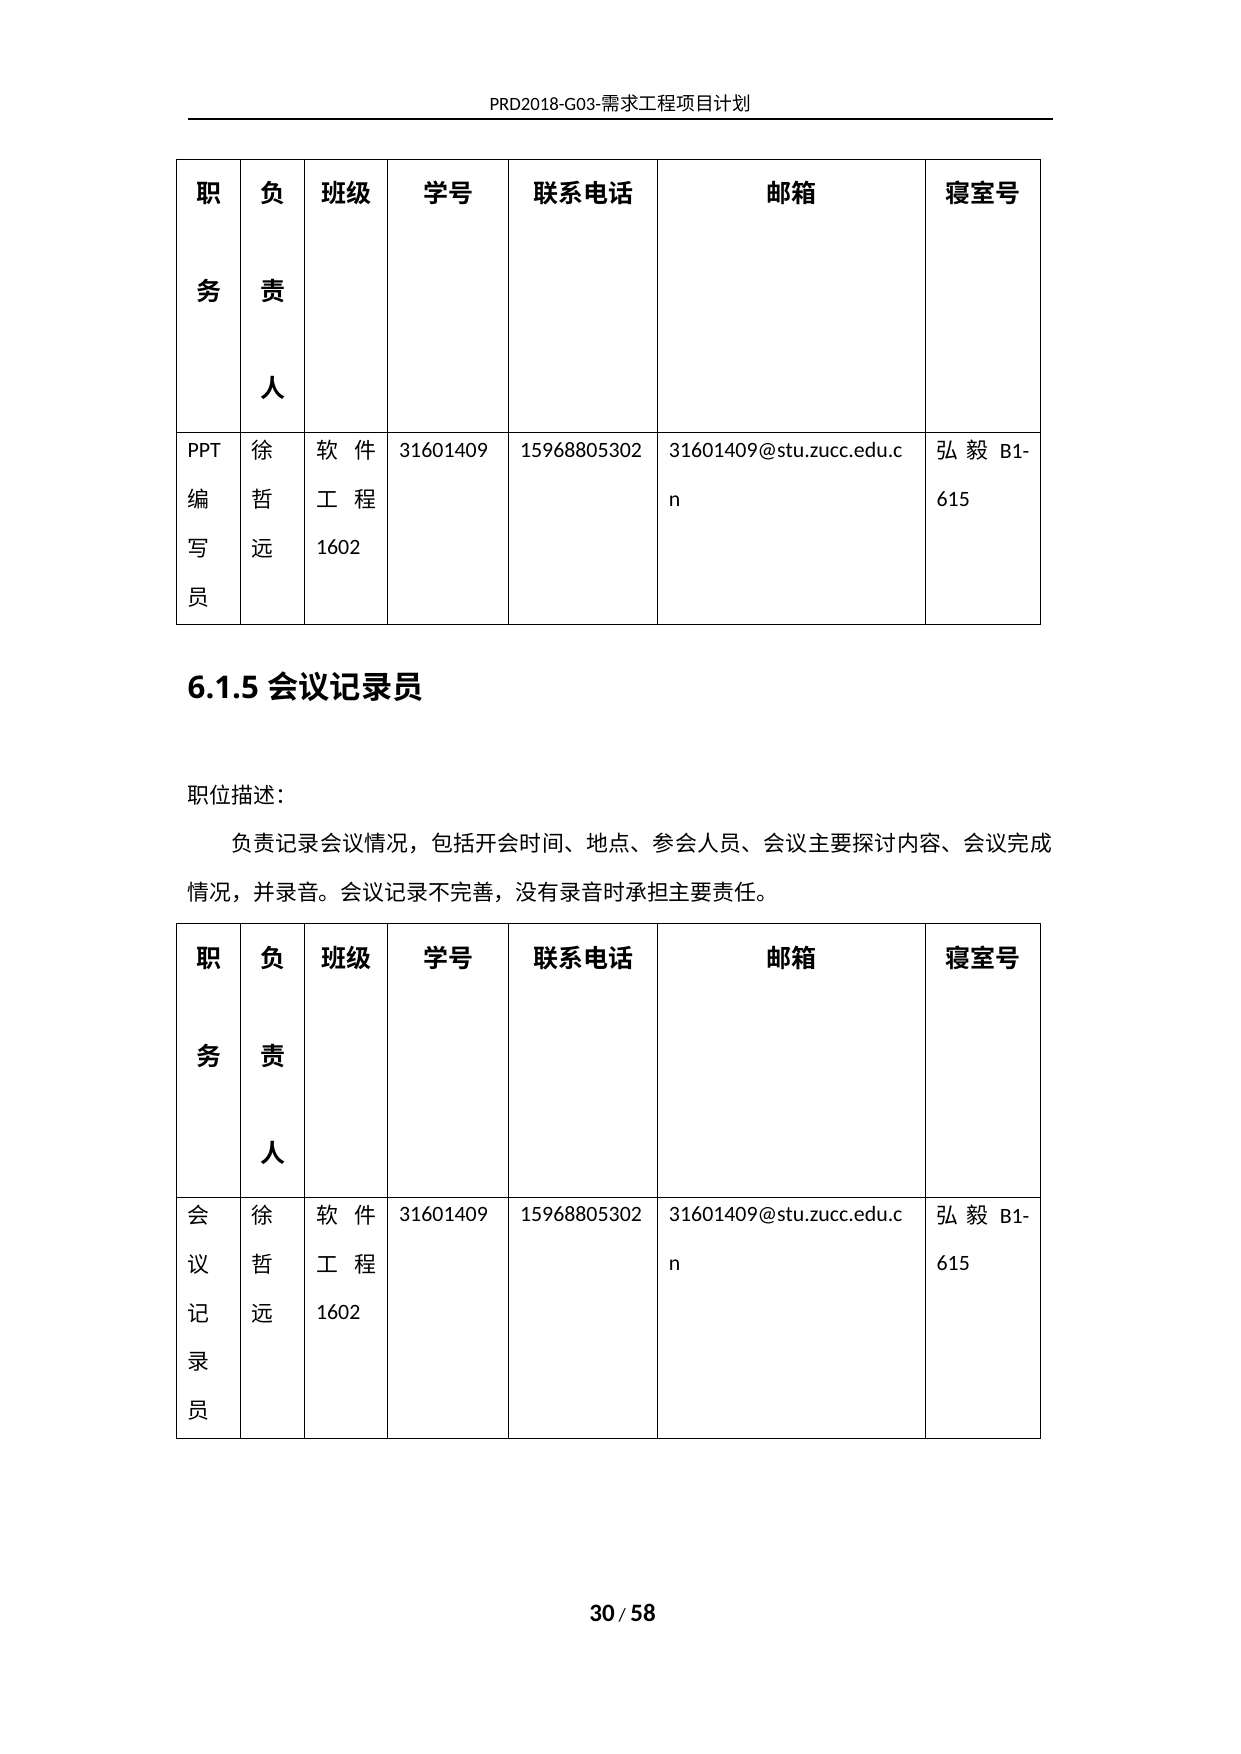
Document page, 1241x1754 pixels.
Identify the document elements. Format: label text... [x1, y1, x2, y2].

table_cell 15968805302 [509, 433, 657, 624]
text 职位描述： [187, 778, 1053, 810]
table_header 邮箱 [658, 160, 925, 432]
table_header 寝室号 [926, 160, 1040, 432]
table_header 学号 [388, 924, 508, 1197]
table_header 班级 [305, 160, 387, 432]
table_header 联系电话 [509, 924, 657, 1197]
table_header 班级 [305, 924, 387, 1197]
table_header 学号 [388, 160, 508, 432]
table_cell 软件工程1602 [305, 1198, 387, 1438]
table_cell 弘毅B1-615 [926, 433, 1040, 624]
table_cell PPT编写员 [177, 433, 240, 624]
table_cell 31601409 [388, 1198, 508, 1438]
table_cell 31601409@stu.zucc.edu.cn [658, 433, 925, 624]
table_header 邮箱 [658, 924, 925, 1197]
table_cell 15968805302 [509, 1198, 657, 1438]
table_cell 弘毅B1-615 [926, 1198, 1040, 1438]
table_header 职务 [177, 160, 240, 432]
table_header 寝室号 [926, 924, 1040, 1197]
subtitle 6.1.5 会议记录员 [187, 652, 1053, 717]
table_header 职务 [177, 924, 240, 1197]
table_header 负责人 [241, 160, 304, 432]
table_cell 徐哲远 [241, 1198, 304, 1438]
table_cell 会议记录员 [177, 1198, 240, 1438]
table_header 负责人 [241, 924, 304, 1197]
table_cell 徐哲远 [241, 433, 304, 624]
table_header 联系电话 [509, 160, 657, 432]
table_cell 软件工程1602 [305, 433, 387, 624]
text 负责记录会议情况，包括开会时间、地点、参会人员、会议主要探讨内容、会议完成情况，并录音。会议记录不完善，没有录音时承担主要责任。 [187, 826, 1053, 907]
table_cell 31601409@stu.zucc.edu.cn [658, 1198, 925, 1438]
table_cell 31601409 [388, 433, 508, 624]
